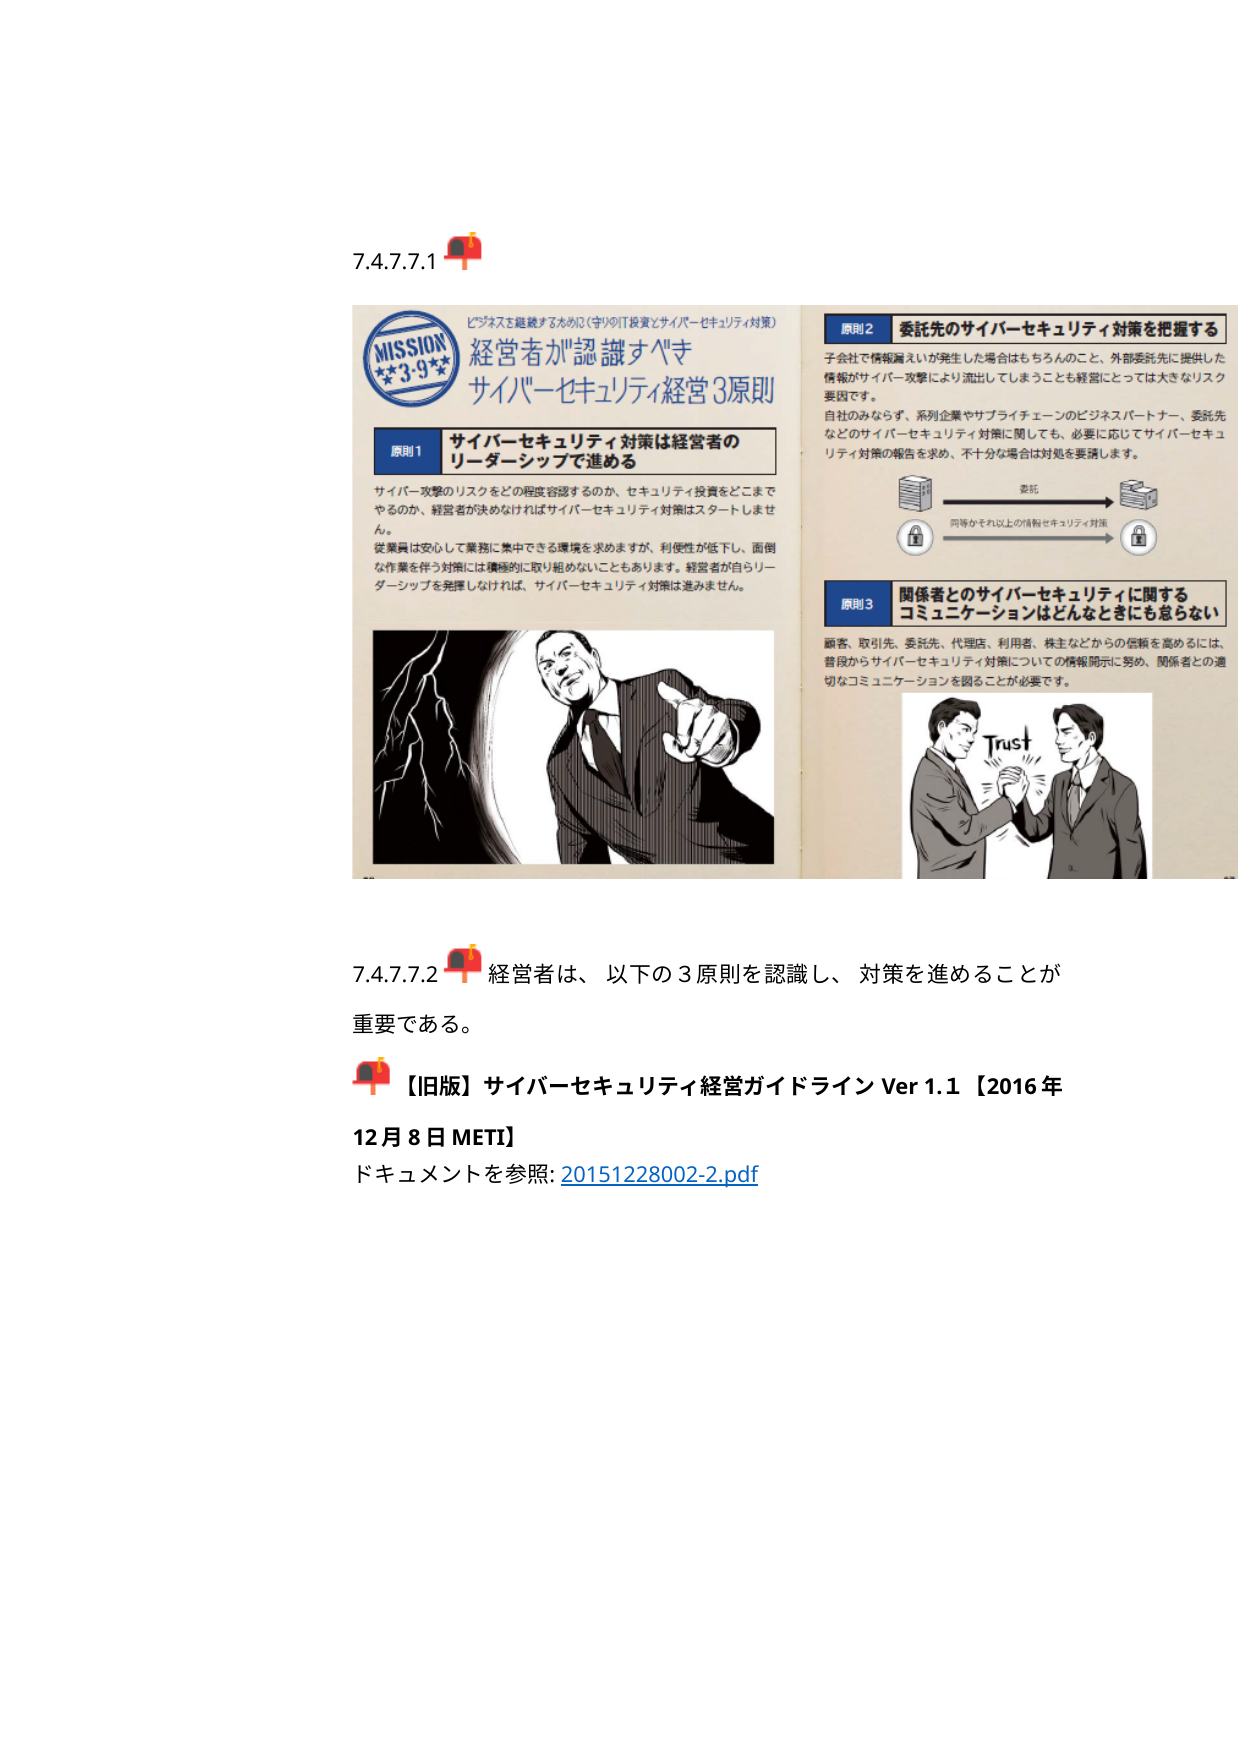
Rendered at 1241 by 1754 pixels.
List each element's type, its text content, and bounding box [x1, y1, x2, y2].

picture [443, 944, 482, 983]
text 【旧版】サイバーセキュリティ経営ガイドライン Ver 1.１【2016年12月8日METI】 [352, 1042, 1063, 1154]
text 経営者は、 以下の３原則を認識し、 対策を進めることが重要である。 [352, 929, 1063, 1042]
picture [352, 305, 1238, 879]
picture [352, 1057, 390, 1095]
picture [443, 232, 482, 270]
text ドキュメントを参照: 20151228002-2.pdf [352, 1154, 1063, 1192]
